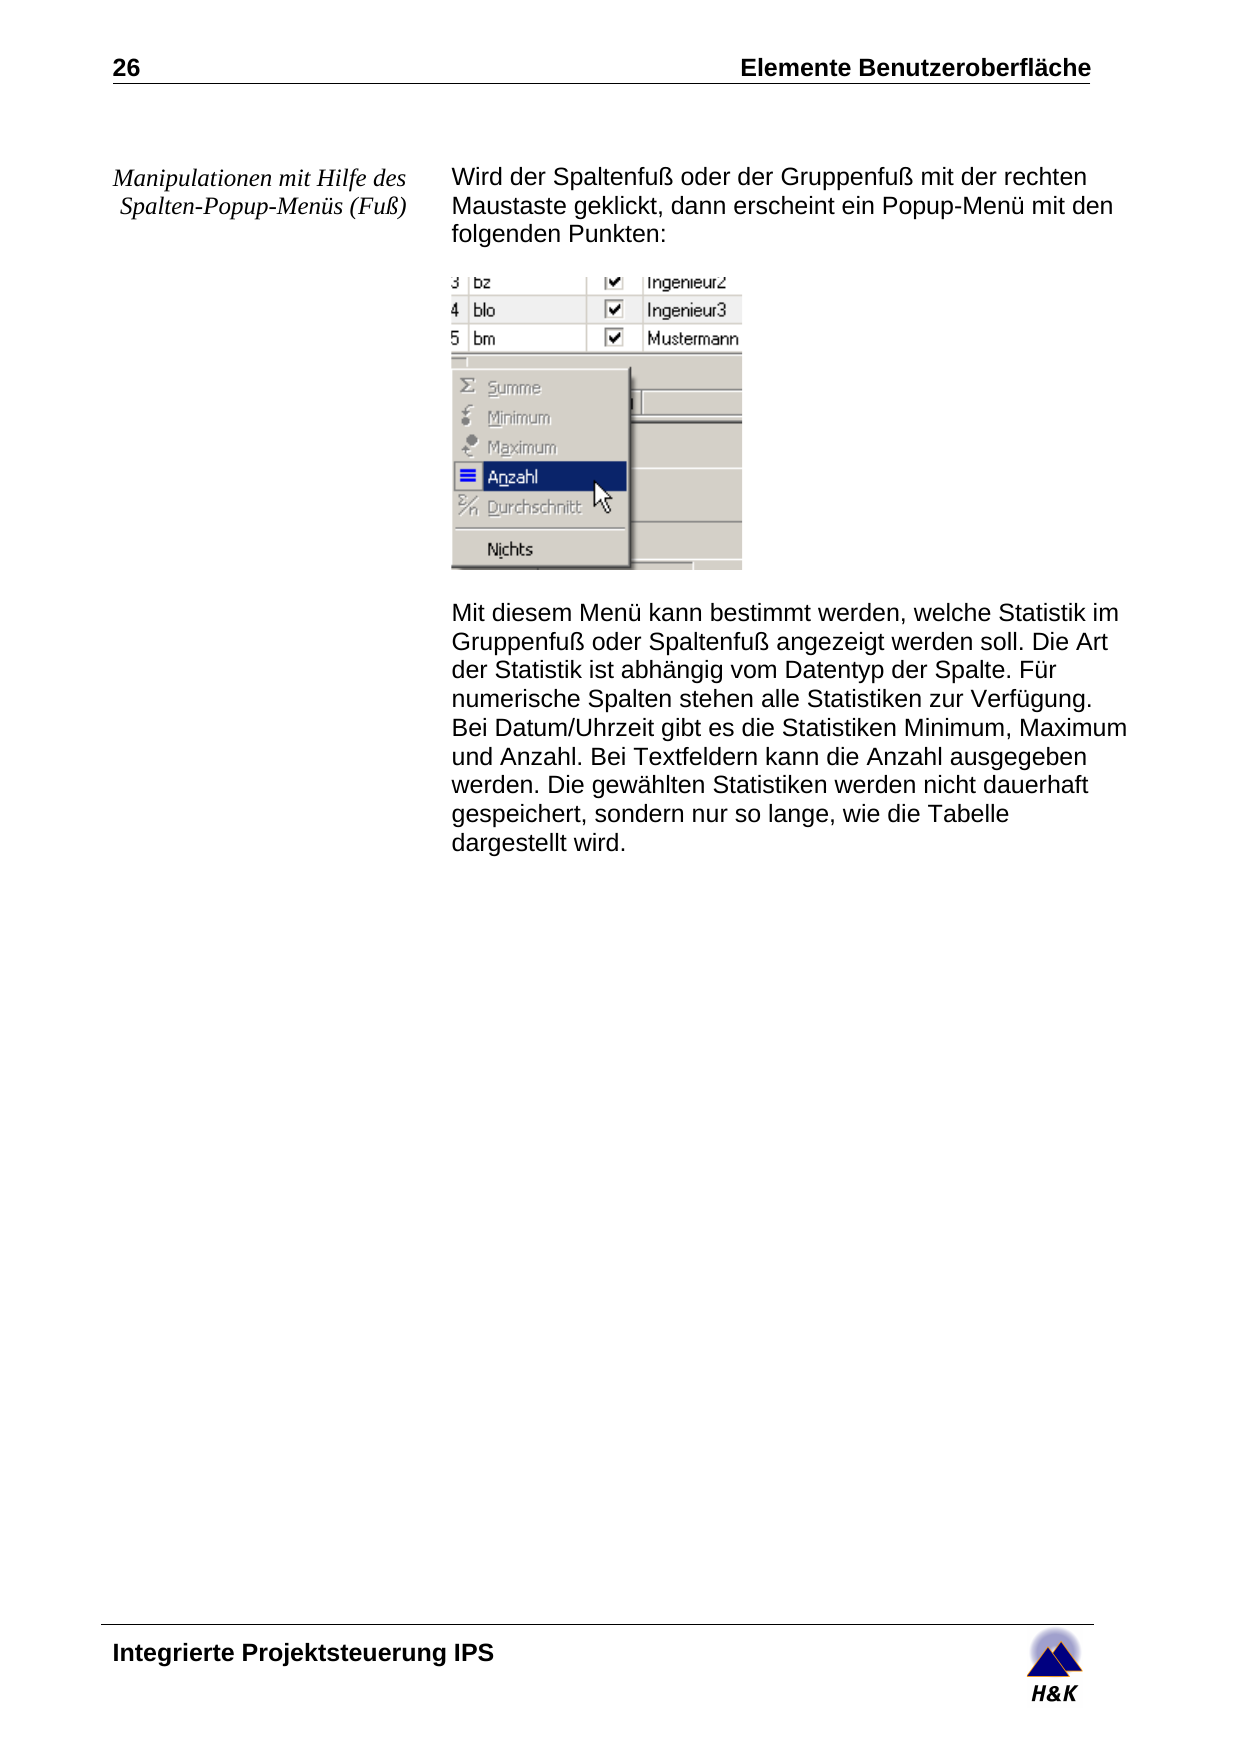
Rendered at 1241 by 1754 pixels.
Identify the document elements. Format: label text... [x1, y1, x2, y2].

table_cell Manipulationen mit Hilfe des Spalten-Popup-Menüs (Fuß) [113, 150, 451, 857]
picture [1026, 1625, 1083, 1708]
table_cell Wird der Spaltenfuß oder der Gruppenfuß mit der rechten Maustaste geklickt, dann erscheint ein Popup-Menü mit den folgenden Punkten: Mit diesem Menü kann bestimmt werden, welche Statistik im Gruppenfuß oder Spaltenfuß angezeigt werden soll. Die Art der Statistik ist abhängig vom Datentyp der Spalte. Für numerische Spalten stehen alle Statistiken zur Verfügung. Bei Datum/Uhrzeit gibt es die Statistiken Minimum, Maximum und Anzahl. Bei Textfeldern kann die Anzahl ausgegeben werden. Die gewählten Statistiken werden nicht dauerhaft gespeichert, sondern nur so lange, wie die Tabelle dargestellt wird. [451, 150, 1131, 857]
picture [451, 277, 743, 570]
